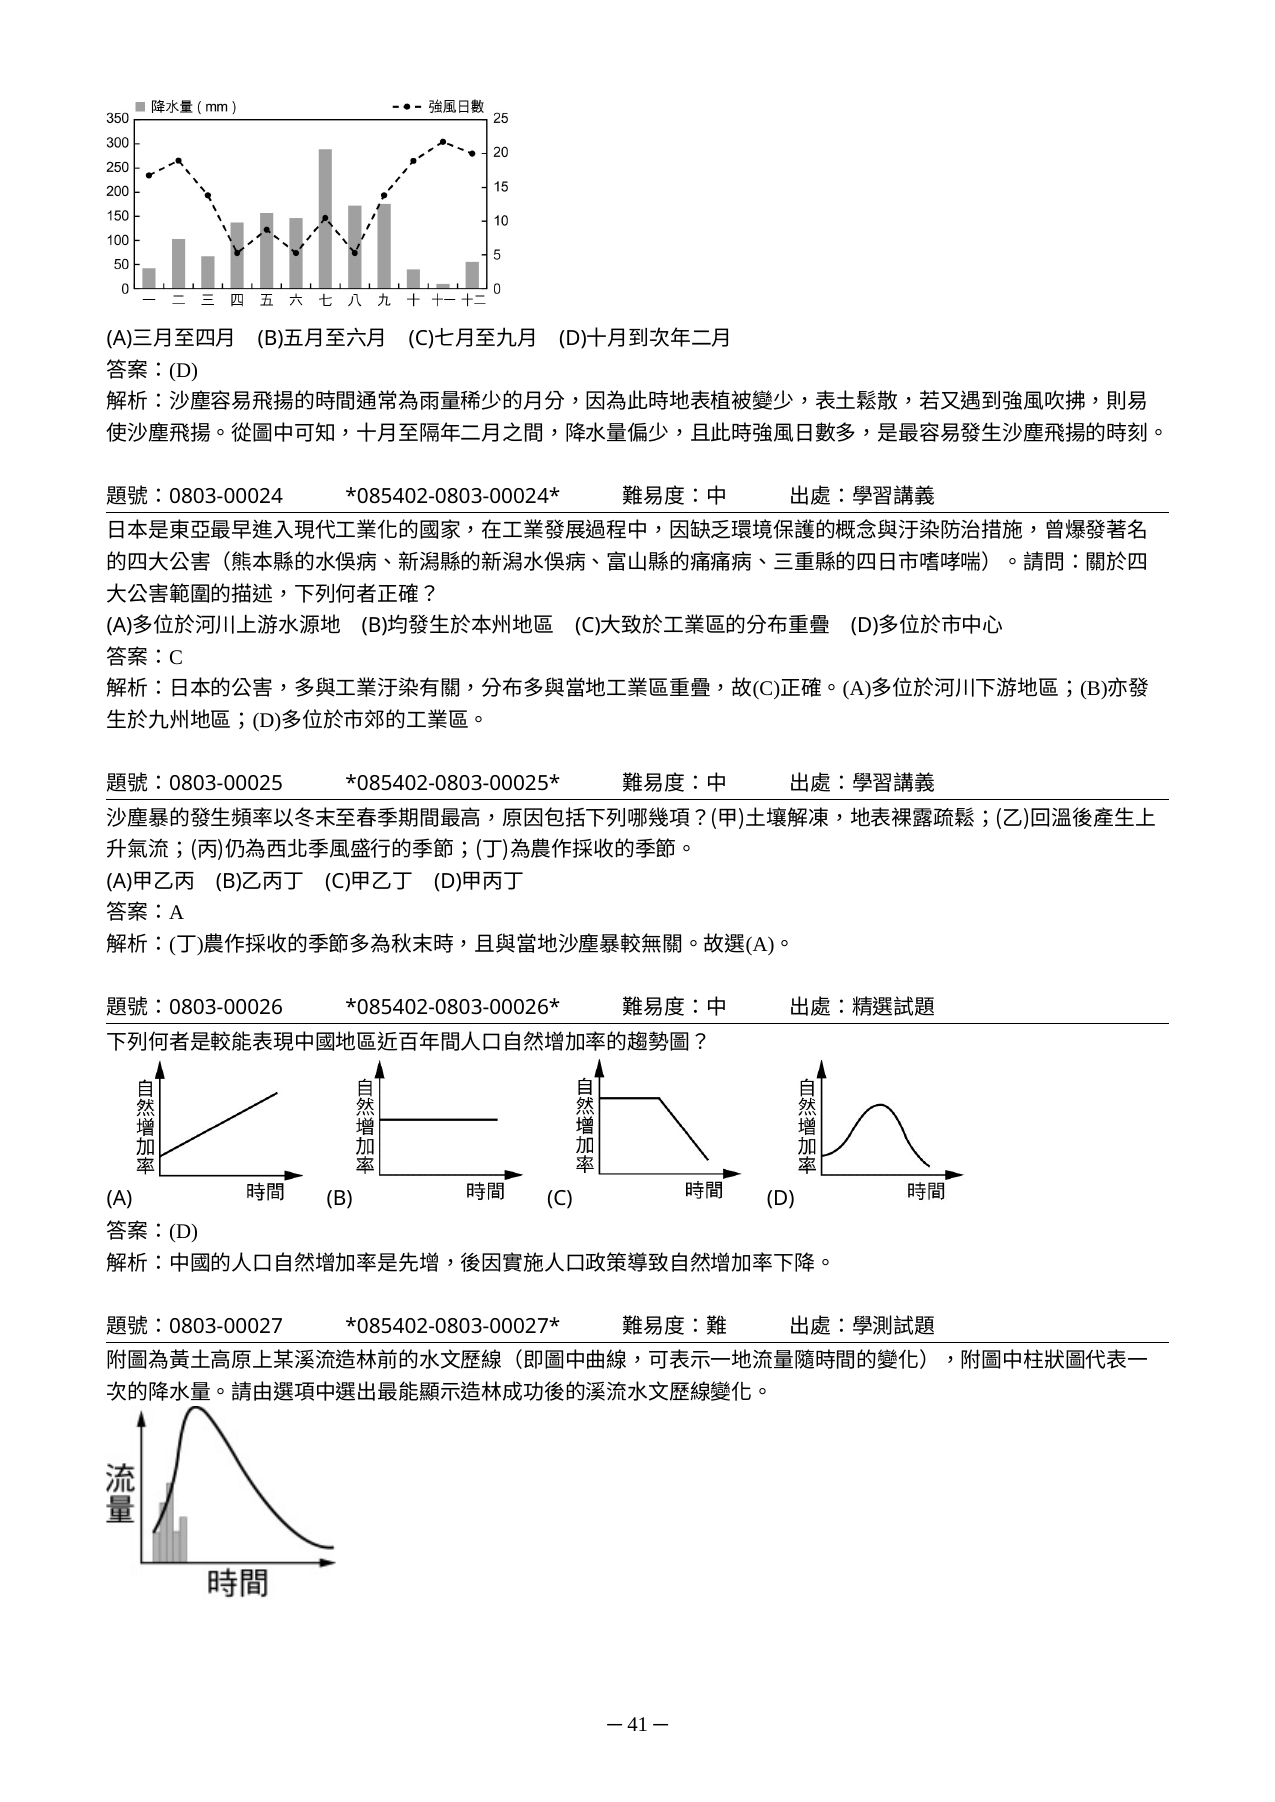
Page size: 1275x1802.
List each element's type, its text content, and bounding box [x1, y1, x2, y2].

picture [106, 99, 508, 308]
text 題號：0803-00024 *085402-0803-00024* 難易度：中 出處：學習講義 [106, 478, 1169, 512]
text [106, 1343, 1169, 1627]
text 題號：0803-00027 *085402-0803-00027* 難易度：難 出處：學測試題 [106, 1308, 1169, 1342]
text 題號：0803-00026 *085402-0803-00026* 難易度：中 出處：精選試題 [106, 990, 1169, 1023]
text 題號：0803-00025 *085402-0803-00025* 難易度：中 出處：學習講義 [106, 766, 1169, 799]
picture [106, 1406, 337, 1600]
text 解析：(丁)農作採收的季節多為秋末時，且與當地沙塵暴較無關。故選(A)。 [106, 927, 1169, 958]
text 解析：沙塵容易飛揚的時間通常為雨量稀少的月分，因為此時地表植被變少，表土鬆散，若又遇到強風吹拂，則易使沙塵飛揚。從圖中可知，十月至隔年二月之間，降水量偏少，且此時強風日數多，是最容易發生沙塵飛揚的時刻。 [106, 384, 1169, 447]
text 答案：(D) [106, 352, 1169, 384]
picture [352, 1056, 526, 1203]
text 答案：C [106, 639, 1169, 671]
picture [572, 1056, 746, 1203]
text 日本是東亞最早進入現代工業化的國家，在工業發展過程中，因缺乏環境保護的概念與汙染防治措施，曾爆發著名的四大公害（熊本縣的水俁病、新潟縣的新潟水俁病、富山縣的痛痛病、三重縣的四日市嗜哮喘）。請問：關於四大公害範圍的描述，下列何者正確？ (A)多位於河川上游水源地 (B)均發生於本州地區 (C)大致於工業區的分布重疊 (D)多位於市中心 [106, 513, 1169, 639]
text 答案：(D) [106, 1214, 1169, 1245]
text 答案：A [106, 895, 1169, 927]
text 沙塵暴的發生頻率以冬末至春季期間最高，原因包括下列哪幾項？(甲)土壤解凍，地表裸露疏鬆；(乙)回溫後產生上升氣流；(丙)仍為西北季風盛行的季節；(丁)為農作採收的季節。 (A)甲乙丙 (B)乙丙丁 (C)甲乙丁 (D)甲丙丁 [106, 800, 1169, 895]
text 解析：中國的人口自然增加率是先增，後因實施人口政策導致自然增加率下降。 [106, 1245, 1169, 1277]
picture [132, 1056, 306, 1203]
text 解析：日本的公害，多與工業汙染有關，分布多與當地工業區重疊，故(C)正確。(A)多位於河川下游地區；(B)亦發生於九州地區；(D)多位於市郊的工業區。 [106, 671, 1169, 734]
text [106, 100, 1169, 352]
picture [794, 1056, 968, 1203]
